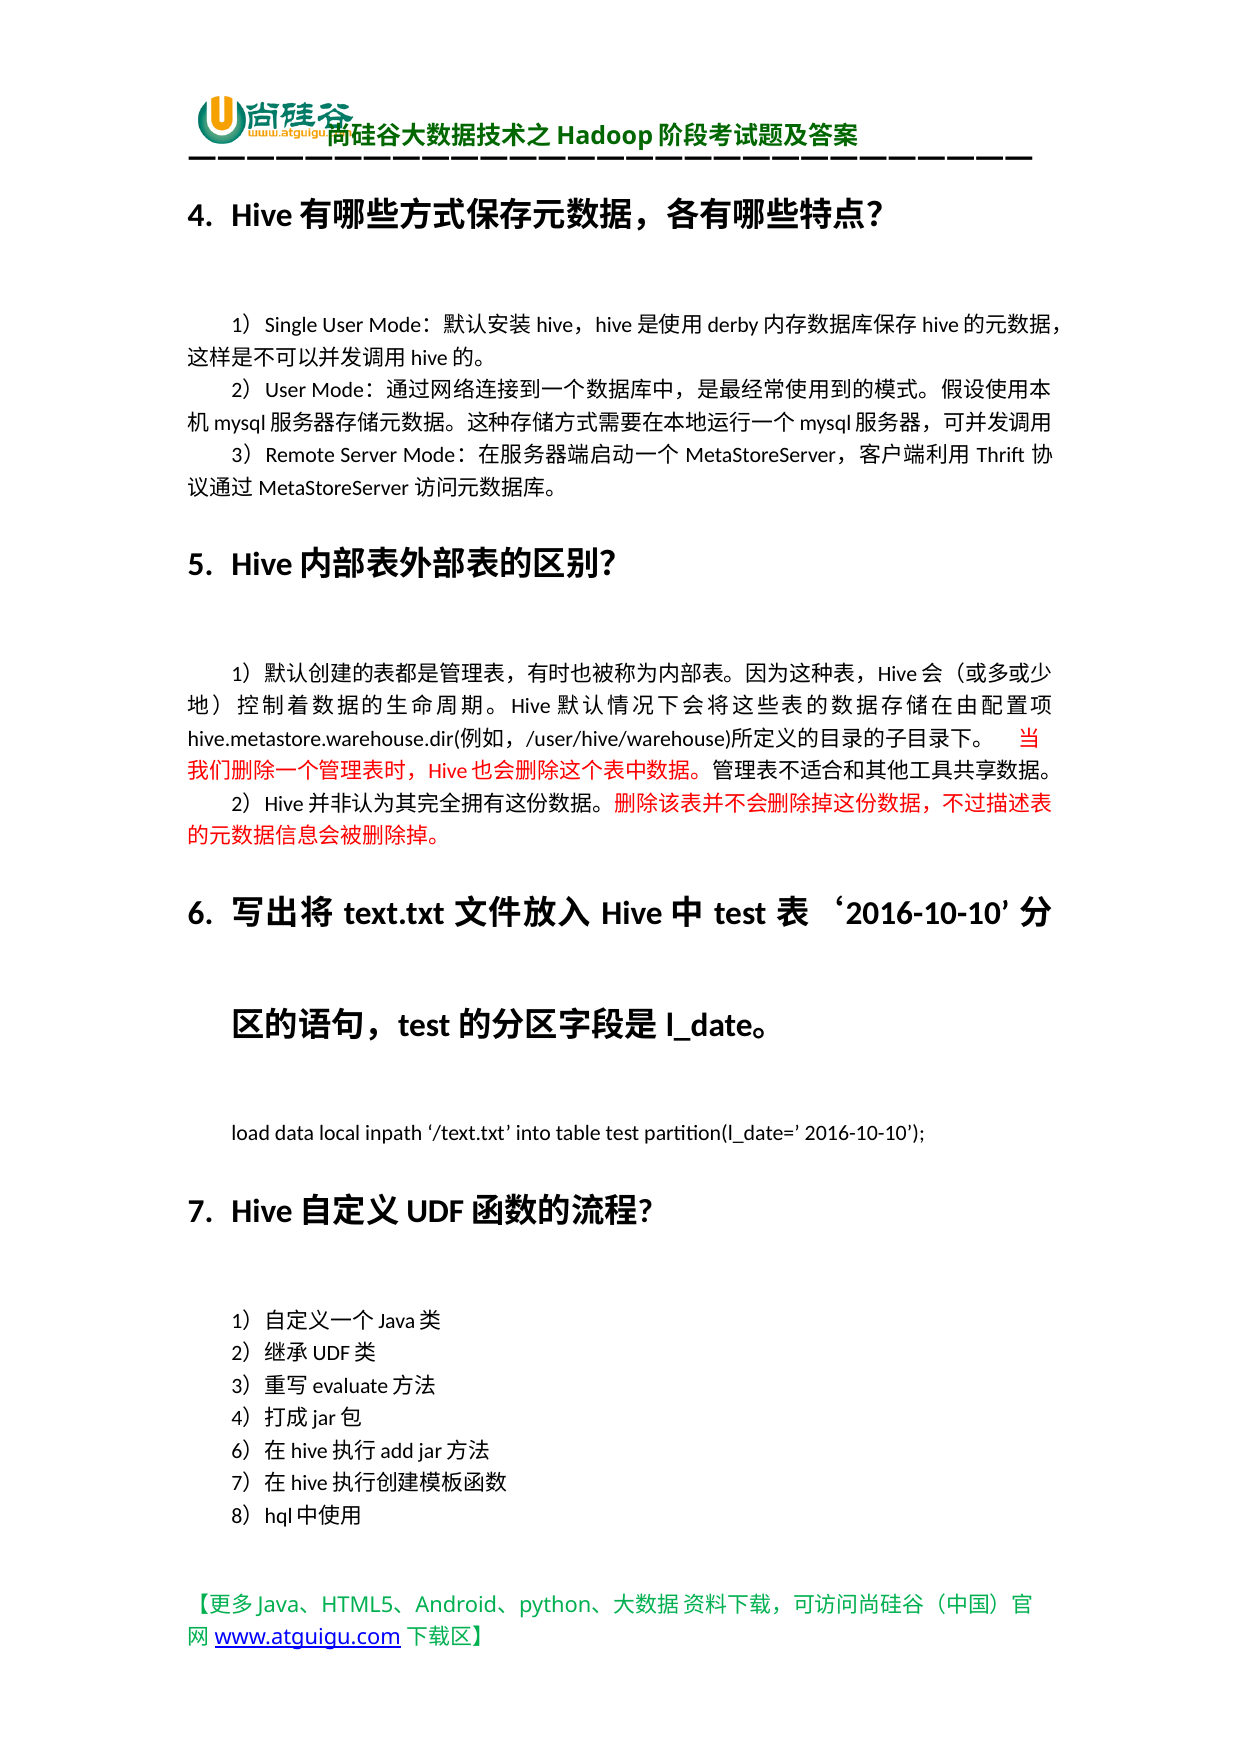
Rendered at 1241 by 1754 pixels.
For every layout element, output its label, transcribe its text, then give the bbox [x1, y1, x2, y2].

text load data local inpath ‘/text.txt’ into table test partition(l_date=’ 2016-10-10’); [187, 1116, 1053, 1149]
text 1）Single User Mode：默认安装hive，hive是使用derby内存数据库保存hive的元数据，这样是不可以并发调用hive的。 [187, 307, 1053, 372]
text 3）Remote Server Mode：在服务器端启动一个 MetaStoreServer，客户端利用 Thrift 协议通过 MetaStoreServer 访问元数据库。 [187, 437, 1053, 502]
text 2）User Mode：通过网络连接到一个数据库中，是最经常使用到的模式。假设使用本机mysql服务器存储元数据。这种存储方式需要在本地运行一个mysql服务器，可并发调用 [187, 372, 1053, 437]
picture [187, 88, 372, 149]
subtitle 写出将 text.txt 文件放入 Hive中 test 表‘2016-10-10’ 分区的语句，test 的分区字段是 l_date。 [187, 878, 1053, 1054]
text 2）Hive并非认为其完全拥有这份数据。删除该表并不会删除掉这份数据，不过描述表的元数据信息会被删除掉。 [187, 786, 1053, 851]
text 1）自定义一个Java类 2）继承UDF类 3）重写evaluate方法 4）打成jar包 6）在hive执行add jar方法 7）在hive执行创建模板函数 8）hql中使用 [231, 1302, 1053, 1530]
subtitle Hive有哪些方式保存元数据，各有哪些特点？ [187, 180, 1053, 245]
text 1）默认创建的表都是管理表，有时也被称为内部表。因为这种表，Hive会（或多或少地）控制着数据的生命周期。Hive默认情况下会将这些表的数据存储在由配置项hive.metastore.warehouse.dir(例如，/user/hive/warehouse)所定义的目录的子目录下。 当我们删除一个管理表时，Hive也会删除这个表中数据。管理表不适合和其他工具共享数据。 [187, 656, 1053, 786]
subtitle Hive自定义UDF函数的流程? [187, 1176, 1053, 1241]
subtitle Hive内部表外部表的区别？ [187, 529, 1053, 594]
